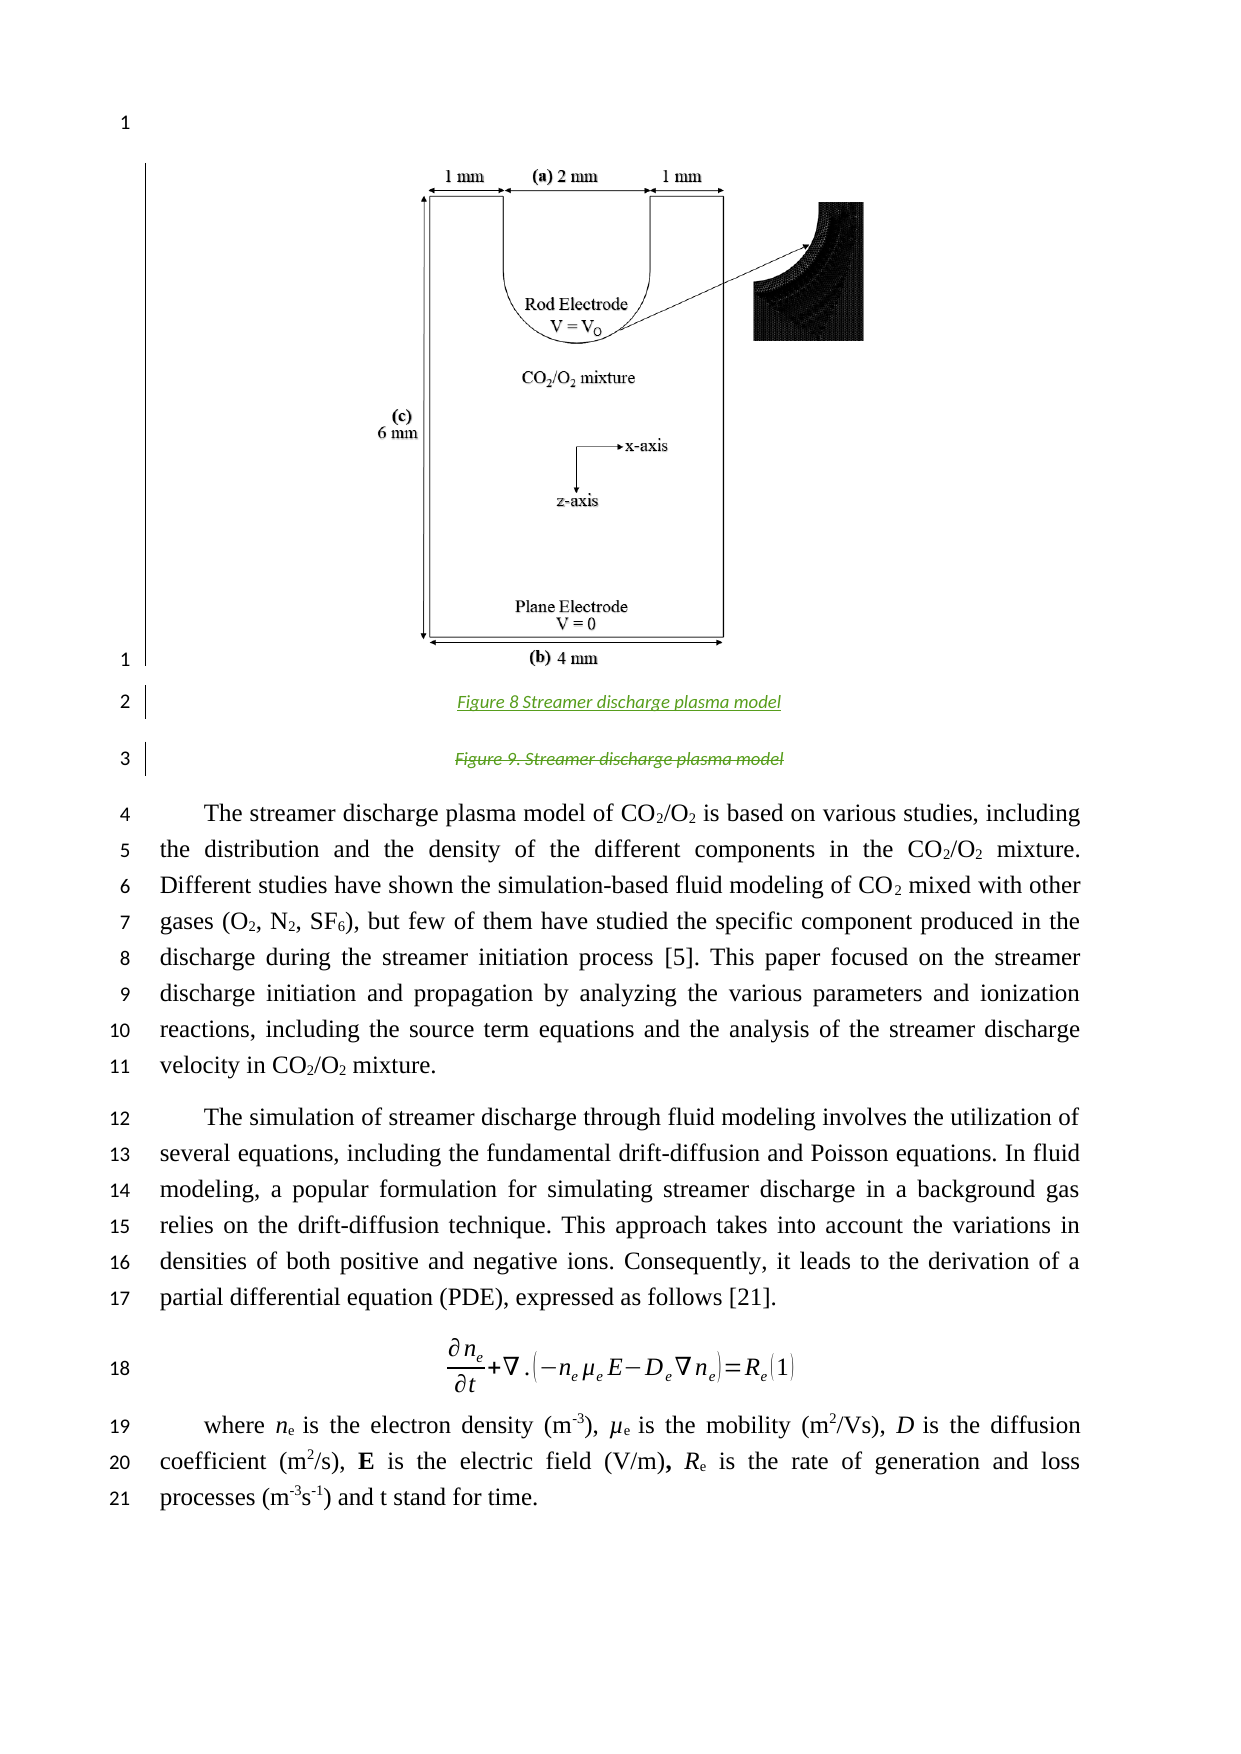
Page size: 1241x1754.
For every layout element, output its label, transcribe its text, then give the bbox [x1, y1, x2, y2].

text The streamer discharge plasma model of CO2/O2 is based on various studies, including the distribution and the density of the different components in the CO2/O2 mixture. Different studies have shown the simulation-based fluid modeling of CO2 mixed with other gases (O2, N2, SF6), but few of them have studied the specific component produced in the discharge during the streamer initiation process [5]. This paper focused on the streamer discharge initiation and propagation by analyzing the various parameters and ionization reactions, including the source term equations and the analysis of the streamer discharge velocity in CO2/O2 mixture. [159, 798, 1081, 1078]
text where ne is the electron density (m-3), µe is the mobility (m2/Vs), D is the diffusion coefficient (m2/s), E is the electric field (V/m), Re is the rate of generation and loss processes (m-3s-1) and t stand for time. [159, 1410, 1081, 1510]
text The simulation of streamer discharge through fluid modeling involves the utilization of several equations, including the fundamental drift-diffusion and Poisson equations. In fluid modeling, a popular formulation for simulating streamer discharge in a background gas relies on the drift-diffusion technique. This approach takes into account the variations in densities of both positive and negative ions. Consequently, it leads to the derivation of a partial differential equation (PDE), expressed as follows [21]. [159, 1102, 1081, 1311]
picture [375, 162, 866, 667]
